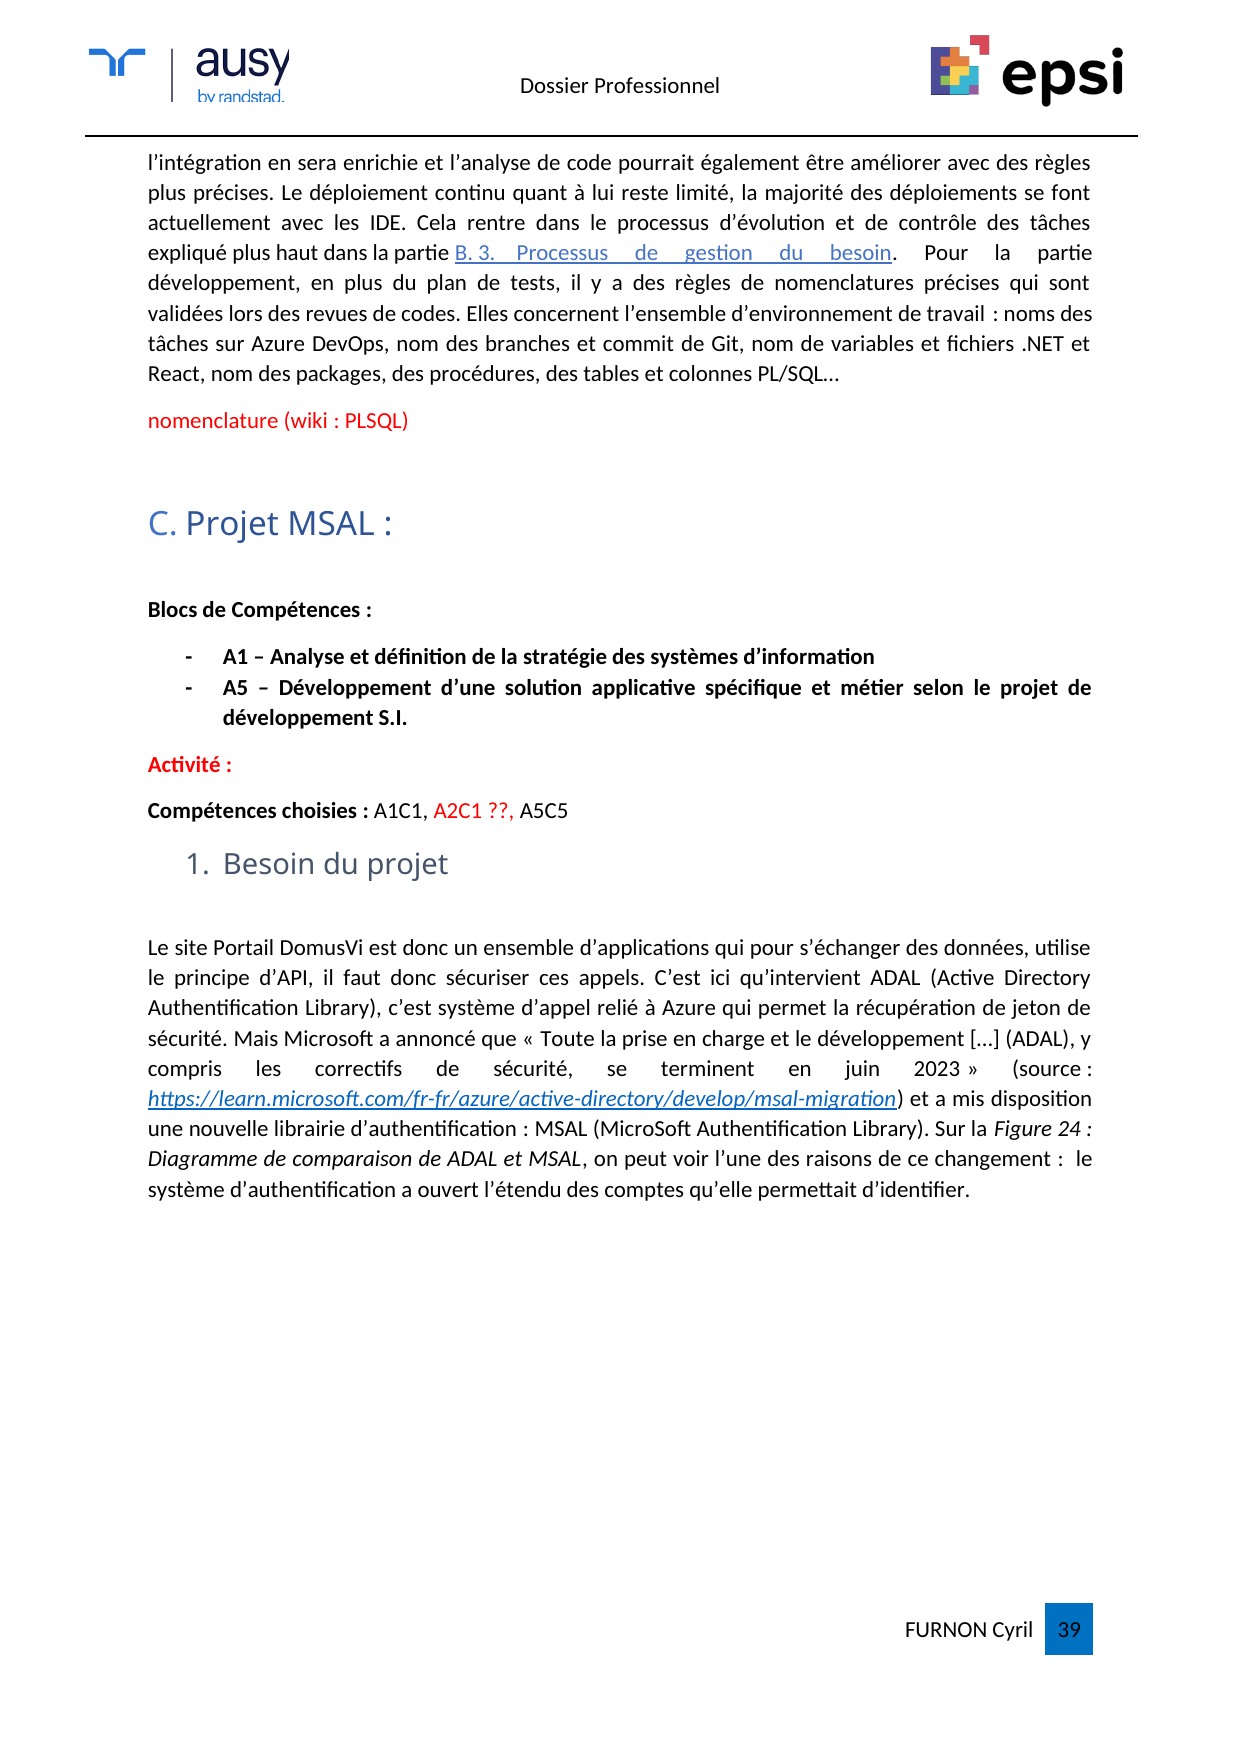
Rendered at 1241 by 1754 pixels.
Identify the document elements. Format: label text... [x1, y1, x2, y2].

text Activité : [148, 750, 1093, 778]
text Compétences choisies : A1C1, A2C1 ??, A5C5 [148, 797, 1093, 824]
text Blocs de Compétences : [148, 596, 1093, 623]
list A1 – Analyse et définition de la stratégie des systèmes d’information [185, 642, 1093, 670]
picture [88, 48, 289, 102]
subtitle Projet MSAL : [148, 500, 1093, 545]
text Le site Portail DomusVi est donc un ensemble d’applications qui pour s’échanger des données, utilise le principe d’API, il faut donc sécuriser ces appels. C’est ici qu’intervient ADAL (Active Directory Authentification Library), c’est système d’appel relié à Azure qui permet la récupération de jeton de sécurité. Mais Microsoft a annoncé que « Toute la prise en charge et le développement […] (ADAL), y compris les correctifs de sécurité, se terminent en juin 2023 » (source : https://learn.microsoft.com/fr-fr/azure/active-directory/develop/msal-migration) et a mis disposition une nouvelle librairie d’authentification : MSAL (MicroSoft Authentification Library). Sur la Figure 24 : Diagramme de comparaison de ADAL et MSAL, on peut voir l’une des raisons de ce changement : le système d’authentification a ouvert l’étendu des comptes qu’elle permettait d’identifier. [148, 933, 1093, 1203]
list A5 – Développement d’une solution applicative spécifique et métier selon le projet de développement S.I. [185, 673, 1093, 731]
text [148, 148, 1093, 387]
text nomenclature (wiki : PLSQL) [148, 406, 1093, 434]
subtitle Besoin du projet [185, 843, 1093, 883]
